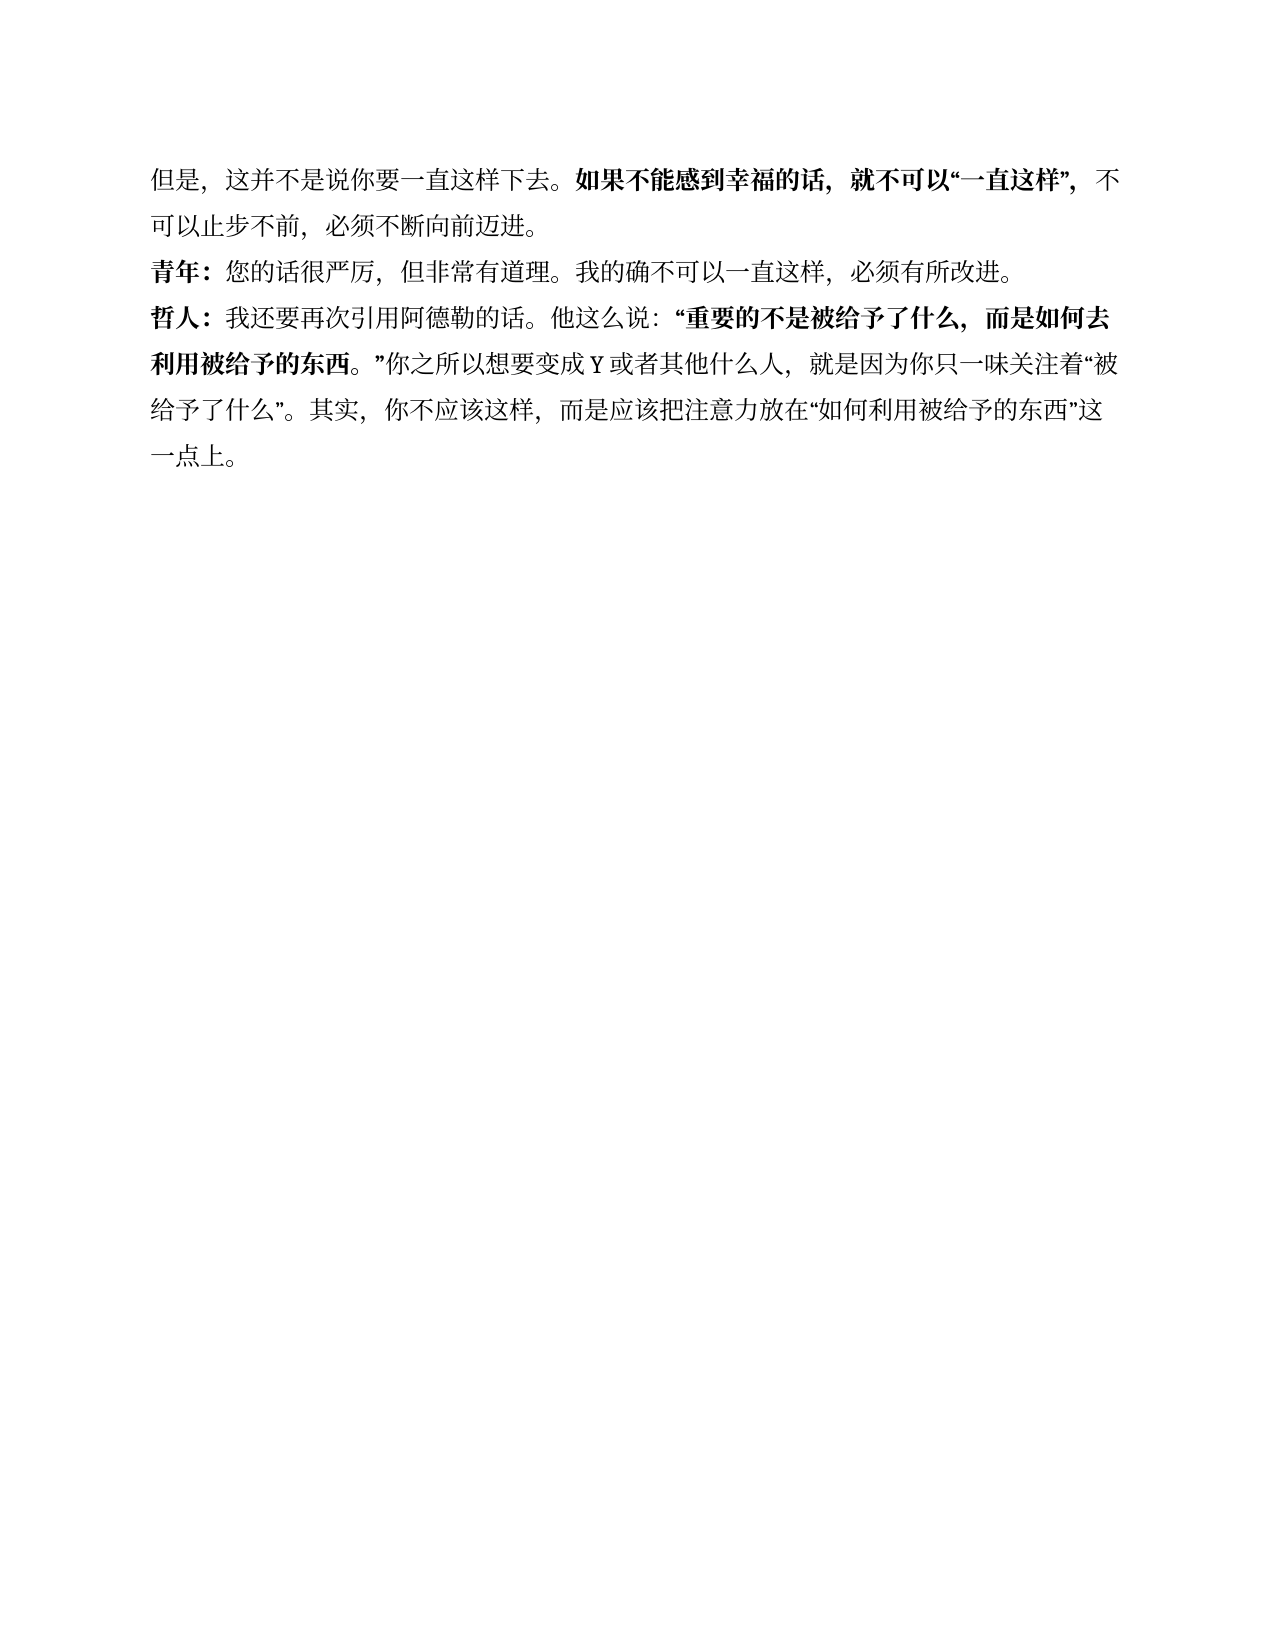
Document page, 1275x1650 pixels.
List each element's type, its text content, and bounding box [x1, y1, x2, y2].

text 但是，这并不是说你要一直这样下去。如果不能感到幸福的话，就不可以“一直这样”，不可以止步不前，必须不断向前迈进。 [150, 150, 1125, 242]
text 哲人：我还要再次引用阿德勒的话。他这么说：“重要的不是被给予了什么，而是如何去利用被给予的东西。”你之所以想要变成Y或者其他什么人，就是因为你只一味关注着“被给予了什么”。其实，你不应该这样，而是应该把注意力放在“如何利用被给予的东西”这一点上。 [150, 288, 1125, 472]
text 青年：您的话很严厉，但非常有道理。我的确不可以一直这样，必须有所改进。 [150, 242, 1125, 288]
